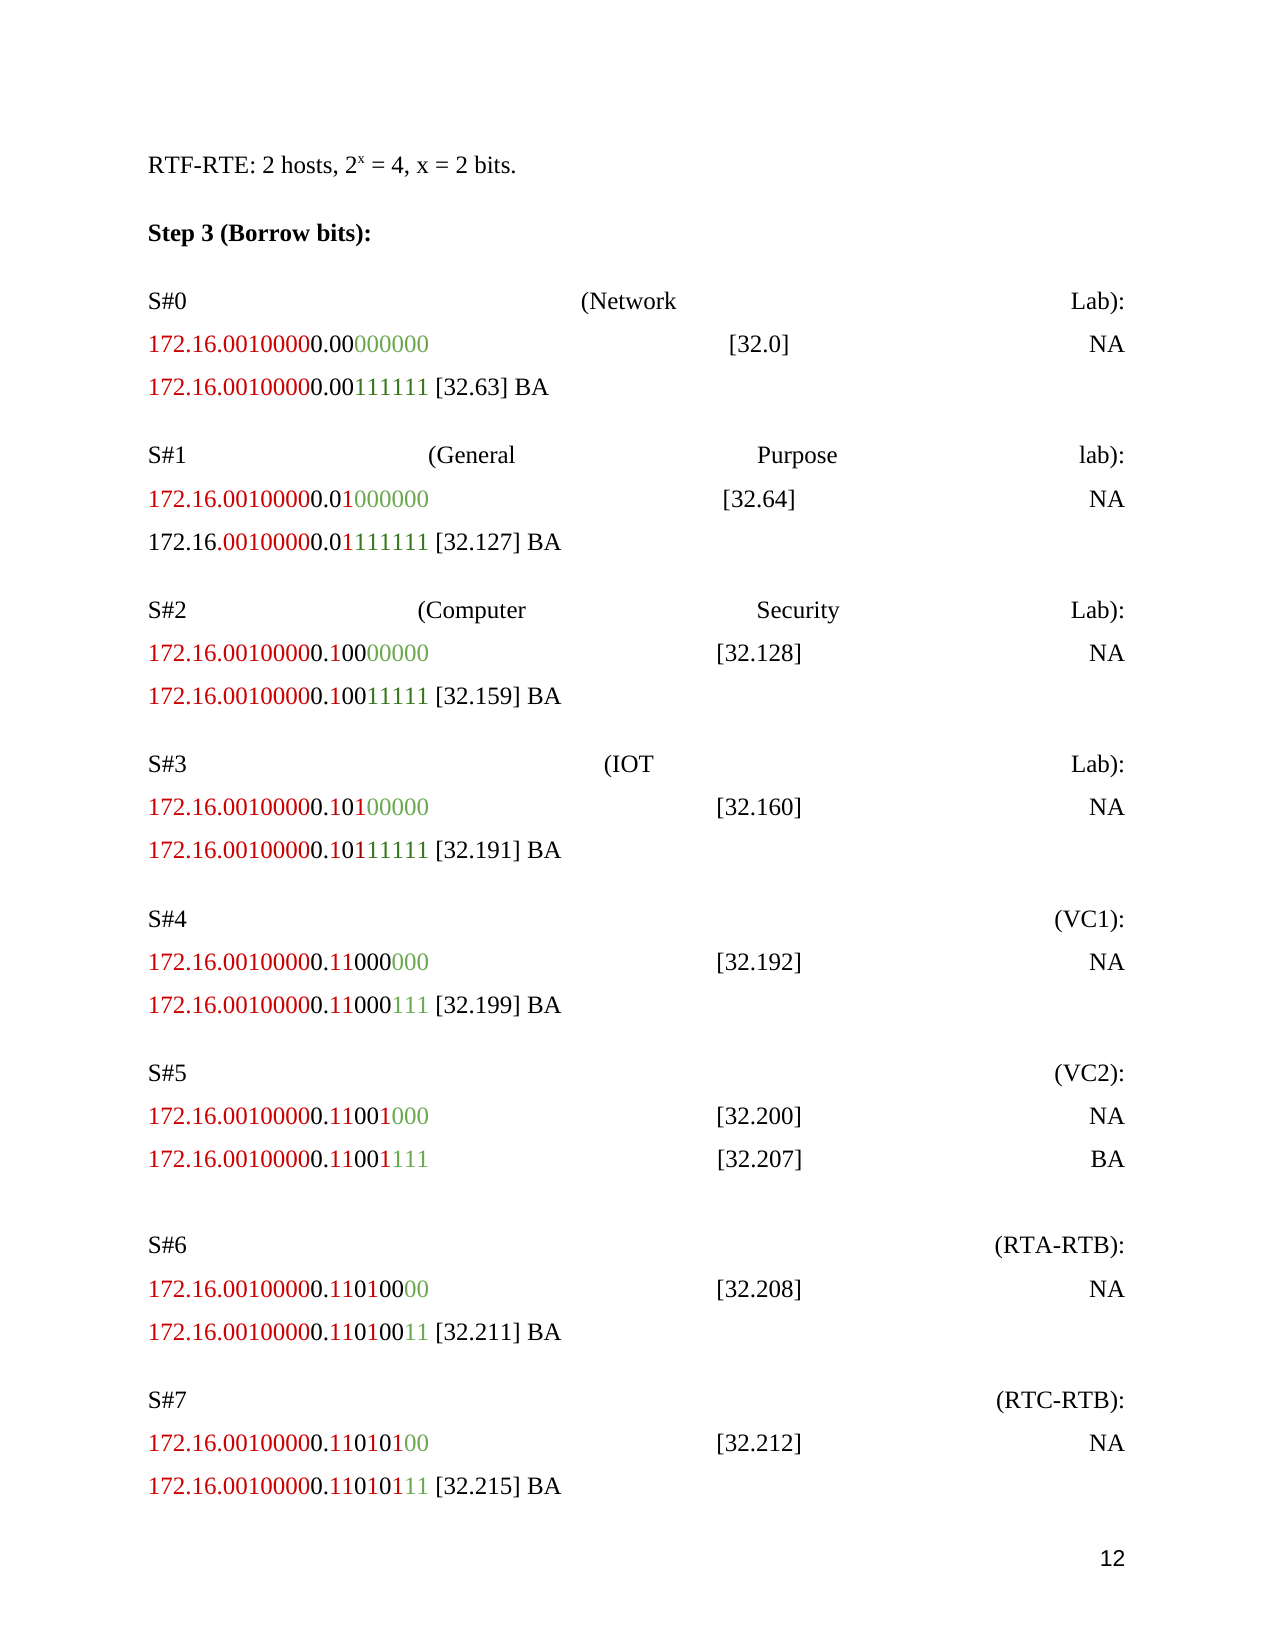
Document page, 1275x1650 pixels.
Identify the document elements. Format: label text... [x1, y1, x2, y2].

text RTF-RTE: 2 hosts, 2x = 4, x = 2 bits. [148, 150, 1125, 179]
text S#2 (Computer Security Lab): 172.16.00100000.10000000 [32.128] NA 172.16.00100000.10011111 [32.159] BA [148, 595, 1125, 710]
text S#4 (VC1): 172.16.00100000.11000000 [32.192] NA 172.16.00100000.11000111 [32.199] BA [148, 904, 1125, 1019]
text S#1 (General Purpose lab): 172.16.00100000.01000000 [32.64] NA 172.16.00100000.01111111 [32.127] BA [148, 441, 1125, 556]
text S#5 (VC2): 172.16.00100000.11001000 [32.200] NA 172.16.00100000.11001111 [32.207] BA S#6 (RTA-RTB): 172.16.00100000.11010000 [32.208] NA 172.16.00100000.11010011 [32.211] BA [148, 1058, 1125, 1346]
text S#3 (IOT Lab): 172.16.00100000.10100000 [32.160] NA 172.16.00100000.10111111 [32.191] BA [148, 749, 1125, 864]
text Step 3 (Borrow bits): [148, 218, 1125, 247]
text S#0 (Network Lab): 172.16.00100000.00000000 [32.0] NA 172.16.00100000.00111111 [32.63] BA [148, 286, 1125, 401]
text S#7 (RTC-RTB): 172.16.00100000.11010100 [32.212] NA 172.16.00100000.11010111 [32.215] BA [148, 1385, 1125, 1500]
